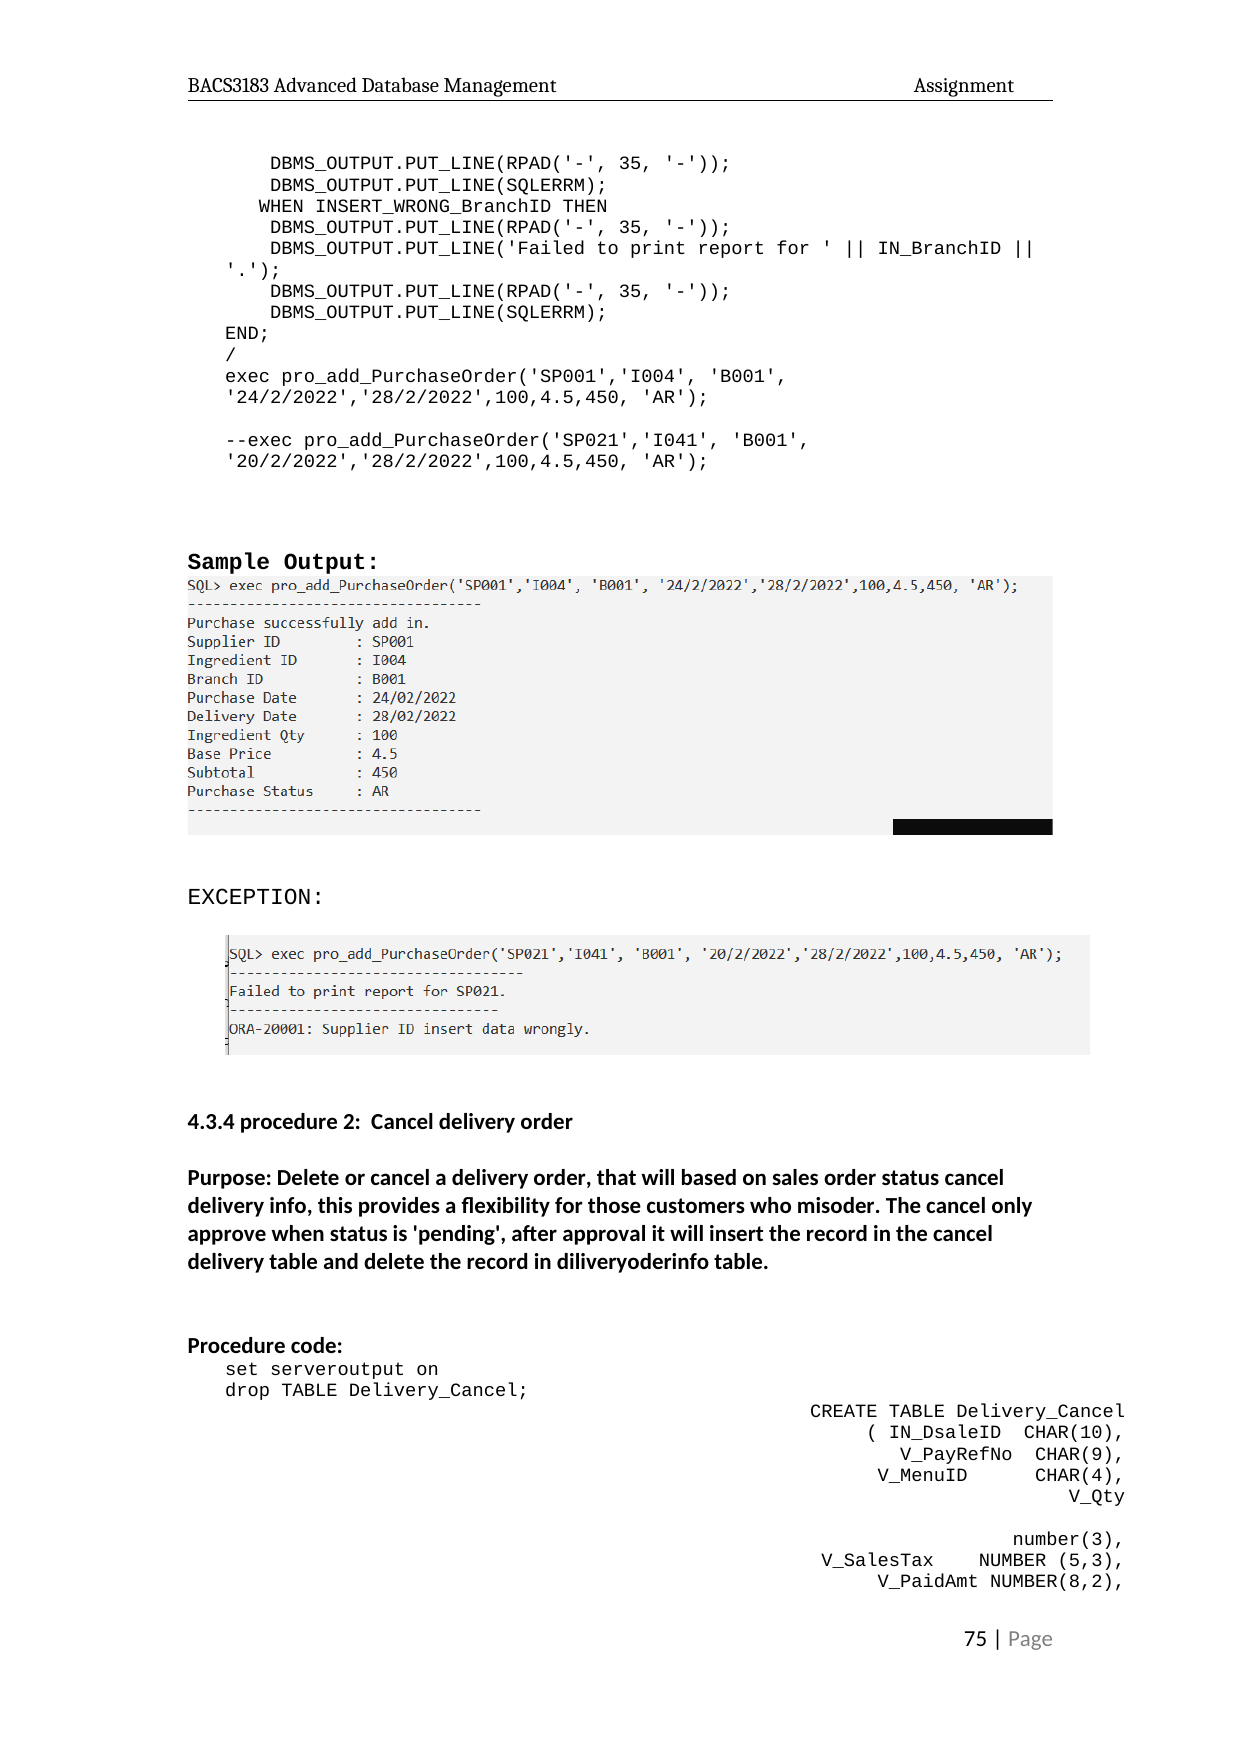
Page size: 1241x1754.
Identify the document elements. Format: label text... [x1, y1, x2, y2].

text CREATE TABLE Delivery_Cancel [225, 1402, 1053, 1423]
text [225, 154, 1053, 175]
picture [225, 935, 1091, 1055]
text V_PayRefNo CHAR(9), [225, 1444, 1053, 1466]
text exec pro_add_PurchaseOrder('SP001','I004', 'B001', '24/2/2022','28/2/2022',100,4.5,450, 'AR'); [225, 367, 1053, 409]
text --exec pro_add_PurchaseOrder('SP021','I041', 'B001', '20/2/2022','28/2/2022',100,4.5,450, 'AR'); [225, 430, 1053, 473]
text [225, 218, 1053, 239]
text drop TABLE Delivery_Cancel; [225, 1381, 1053, 1402]
text Purpose: Delete or cancel a delivery order, that will based on sales order status cancel delivery info, this provides a flexibility for those customers who misoder. The cancel only approve when status is 'pending', after approval it will insert the record in the cancel delivery table and delete the record in diliveryoderinfo table. [187, 1163, 1053, 1276]
picture [187, 576, 1053, 835]
text DBMS_OUTPUT.PUT_LINE(RPAD('-', 35, '-')); [225, 282, 1053, 303]
text Procedure code: [187, 1332, 1053, 1359]
text Sample Output: [187, 550, 1053, 576]
text V_Qty number(3), [225, 1487, 1053, 1551]
text WHEN INSERT_WRONG_BranchID THEN [225, 197, 1053, 218]
text DBMS_OUTPUT.PUT_LINE(SQLERRM); [225, 175, 1053, 197]
text V_SalesTax NUMBER (5,3), [225, 1551, 1053, 1572]
text END; [225, 324, 1053, 345]
text V_PaidAmt NUMBER(8,2), [225, 1572, 1053, 1593]
text EXCEPTION: [187, 885, 1053, 911]
text DBMS_OUTPUT.PUT_LINE(SQLERRM); [225, 303, 1053, 324]
text ( IN_DsaleID CHAR(10), [225, 1423, 1053, 1444]
text V_MenuID CHAR(4), [225, 1466, 1053, 1487]
text DBMS_OUTPUT.PUT_LINE('Failed to print report for ' || IN_BranchID || '.'); [225, 239, 1053, 282]
text set serveroutput on [225, 1359, 1053, 1381]
text 4.3.4 procedure 2: Cancel delivery order [187, 1107, 1053, 1135]
text / [225, 345, 1053, 367]
